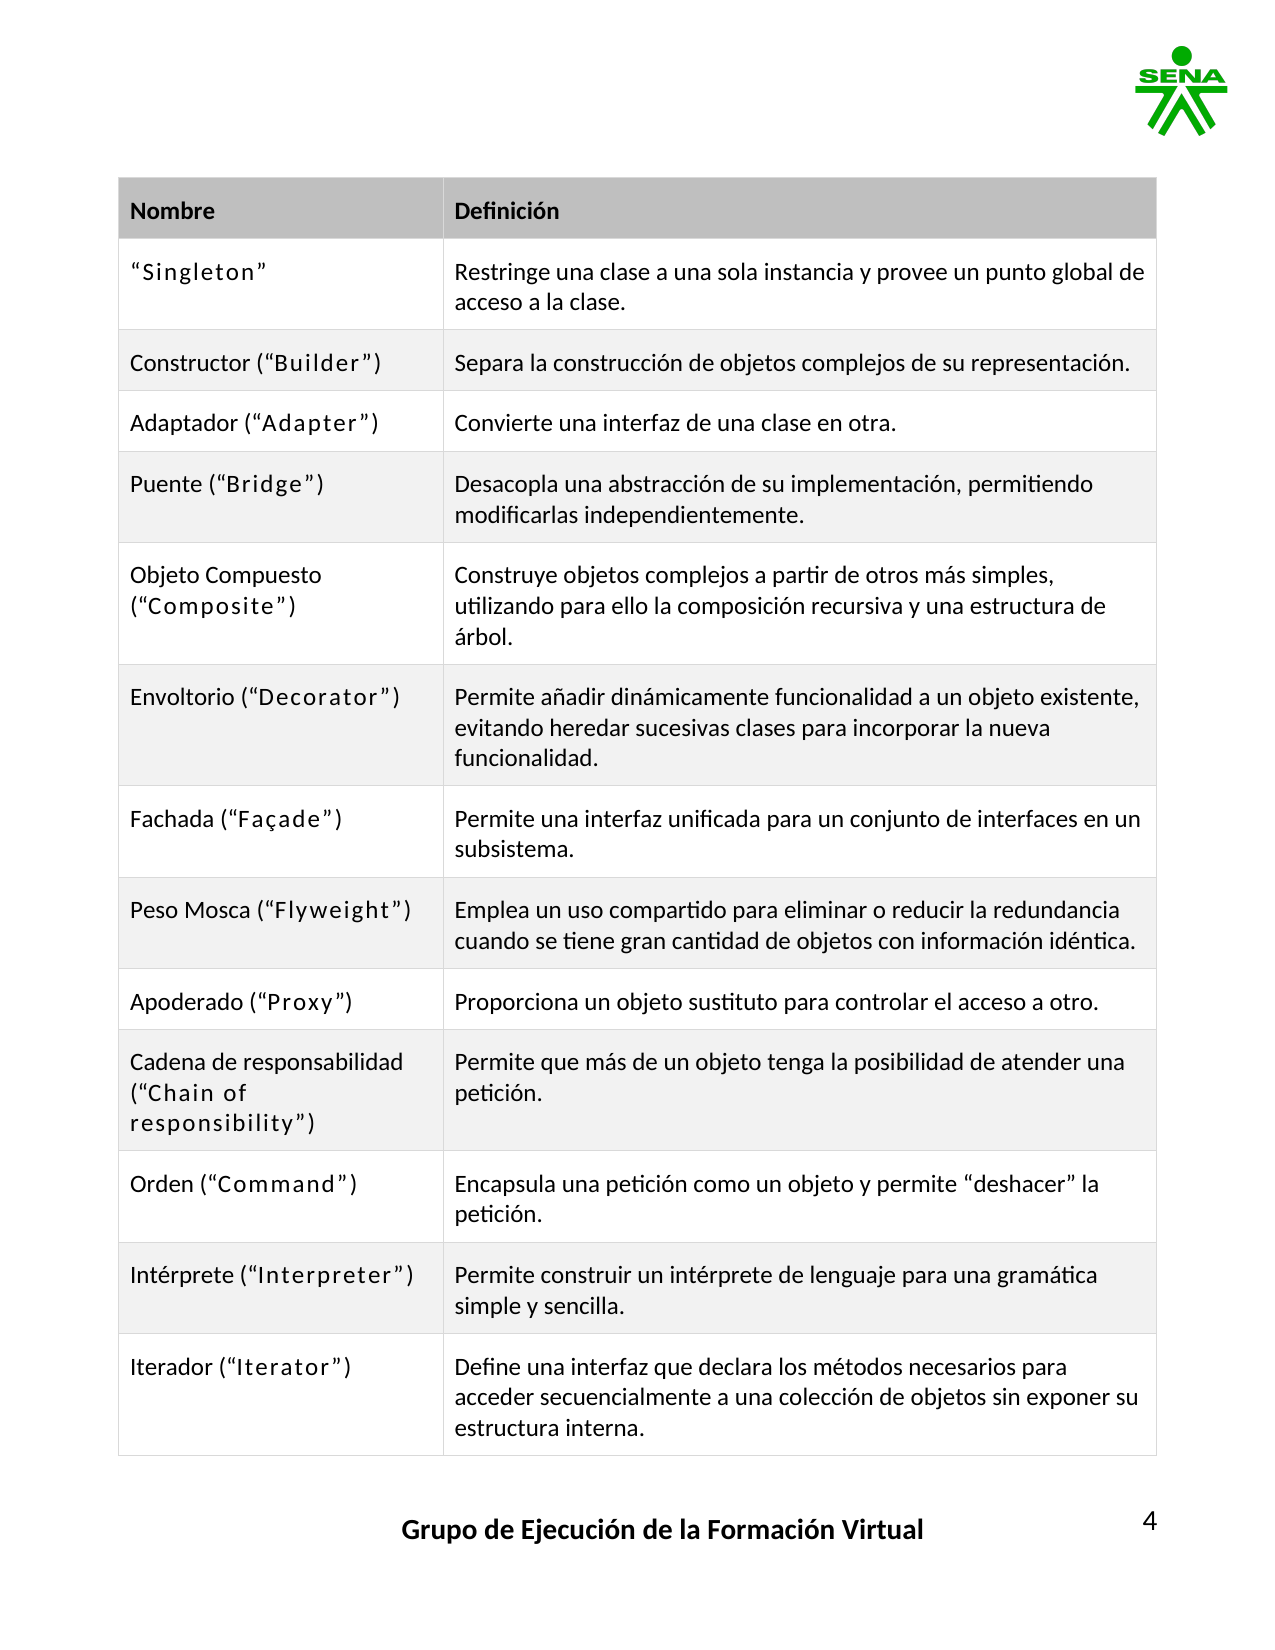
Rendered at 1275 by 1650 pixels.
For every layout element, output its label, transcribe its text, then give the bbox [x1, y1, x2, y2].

table_cell Permite que más de un objeto tenga la posibilidad de atender una petición. [444, 1030, 1156, 1150]
table_cell Constructor (“Builder”) [119, 330, 443, 390]
table_cell Fachada (“Façade”) [119, 786, 443, 877]
table_cell Puente (“Bridge”) [119, 452, 443, 542]
table_cell “Singleton” [119, 239, 443, 329]
table_header Nombre [119, 178, 443, 238]
table_cell Iterador (“Iterator”) [119, 1334, 443, 1455]
table_cell Define una interfaz que declara los métodos necesarios para acceder secuencialmente a una colección de objetos sin exponer su estructura interna. [444, 1334, 1156, 1455]
table_cell Permite construir un intérprete de lenguaje para una gramática simple y sencilla. [444, 1243, 1156, 1333]
table_header Definición [444, 178, 1156, 238]
table_cell Permite añadir dinámicamente funcionalidad a un objeto existente, evitando heredar sucesivas clases para incorporar la nueva funcionalidad. [444, 665, 1156, 785]
table_cell Emplea un uso compartido para eliminar o reducir la redundancia cuando se tiene gran cantidad de objetos con información idéntica. [444, 878, 1156, 968]
table_cell Objeto Compuesto (“Composite”) [119, 543, 443, 664]
table_cell Encapsula una petición como un objeto y permite “deshacer” la petición. [444, 1151, 1156, 1242]
table_cell Intérprete (“Interpreter”) [119, 1243, 443, 1333]
table_cell Permite una interfaz unificada para un conjunto de interfaces en un subsistema. [444, 786, 1156, 877]
table_cell Construye objetos complejos a partir de otros más simples, utilizando para ello la composición recursiva y una estructura de árbol. [444, 543, 1156, 664]
table_cell Orden (“Command”) [119, 1151, 443, 1242]
picture [1135, 46, 1228, 136]
table_cell Apoderado (“Proxy”) [119, 969, 443, 1029]
table_cell Desacopla una abstracción de su implementación, permitiendo modificarlas independientemente. [444, 452, 1156, 542]
table_cell Adaptador (“Adapter”) [119, 391, 443, 451]
table_cell Cadena de responsabilidad (“Chain of responsibility”) [119, 1030, 443, 1150]
table_cell Separa la construcción de objetos complejos de su representación. [444, 330, 1156, 390]
table_cell Envoltorio (“Decorator”) [119, 665, 443, 785]
table_cell Proporciona un objeto sustituto para controlar el acceso a otro. [444, 969, 1156, 1029]
table_cell Peso Mosca (“Flyweight”) [119, 878, 443, 968]
table_cell Convierte una interfaz de una clase en otra. [444, 391, 1156, 451]
table_cell Restringe una clase a una sola instancia y provee un punto global de acceso a la clase. [444, 239, 1156, 329]
